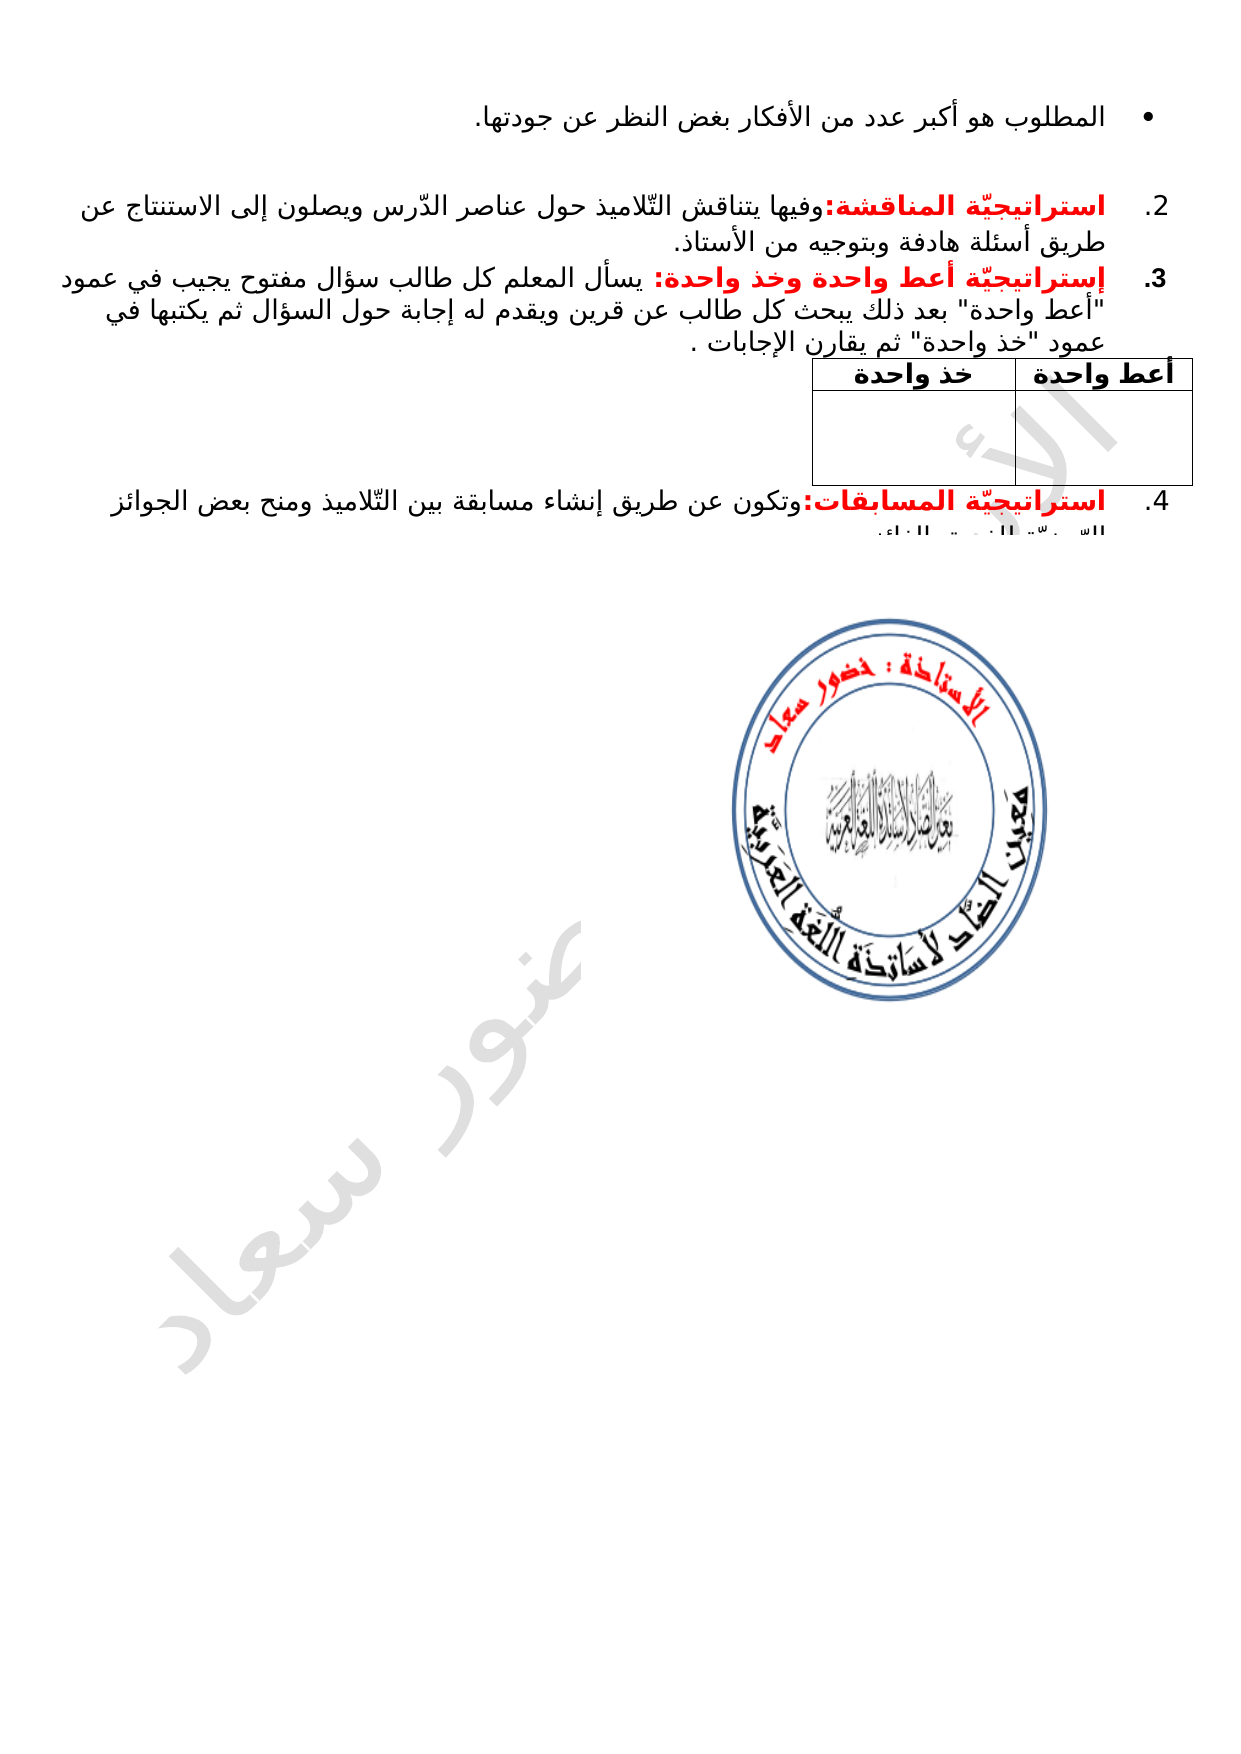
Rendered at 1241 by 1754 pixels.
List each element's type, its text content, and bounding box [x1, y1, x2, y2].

table_cell [1016, 391, 1192, 484]
list استراتيجيّة المسابقات:وتكون عن طريق إنشاء مسابقة بين التّلاميذ ومنح بعض الجوائز الرّمزيّة للفريق الفائز . [59, 486, 1144, 553]
table_header خذ واحدة [813, 359, 1015, 390]
list إستراتيجيّة أعط واحدة وخذ واحدة: يسأل المعلم كل طالب سؤال مفتوح يجيب في عمود "أعط واحدة" بعد ذلك يبحث كل طالب عن قرين ويقدم له إجابة حول السؤال ثم يكتبها في عمود "خذ واحدة" ثم يقارن الإجابات . [59, 262, 1144, 357]
list المطلوب هو أكبر عدد من الأفكار بغض النظر عن جودتها. [59, 102, 1144, 133]
list استراتيجيّة المناقشة:وفيها يتناقش التّلاميذ حول عناصر الدّرس ويصلون إلى الاستنتاج عن طريق أسئلة هادفة وبتوجيه من الأستاذ. [59, 190, 1144, 258]
table_header أعط واحدة [1016, 359, 1192, 390]
table_cell [813, 391, 1015, 484]
